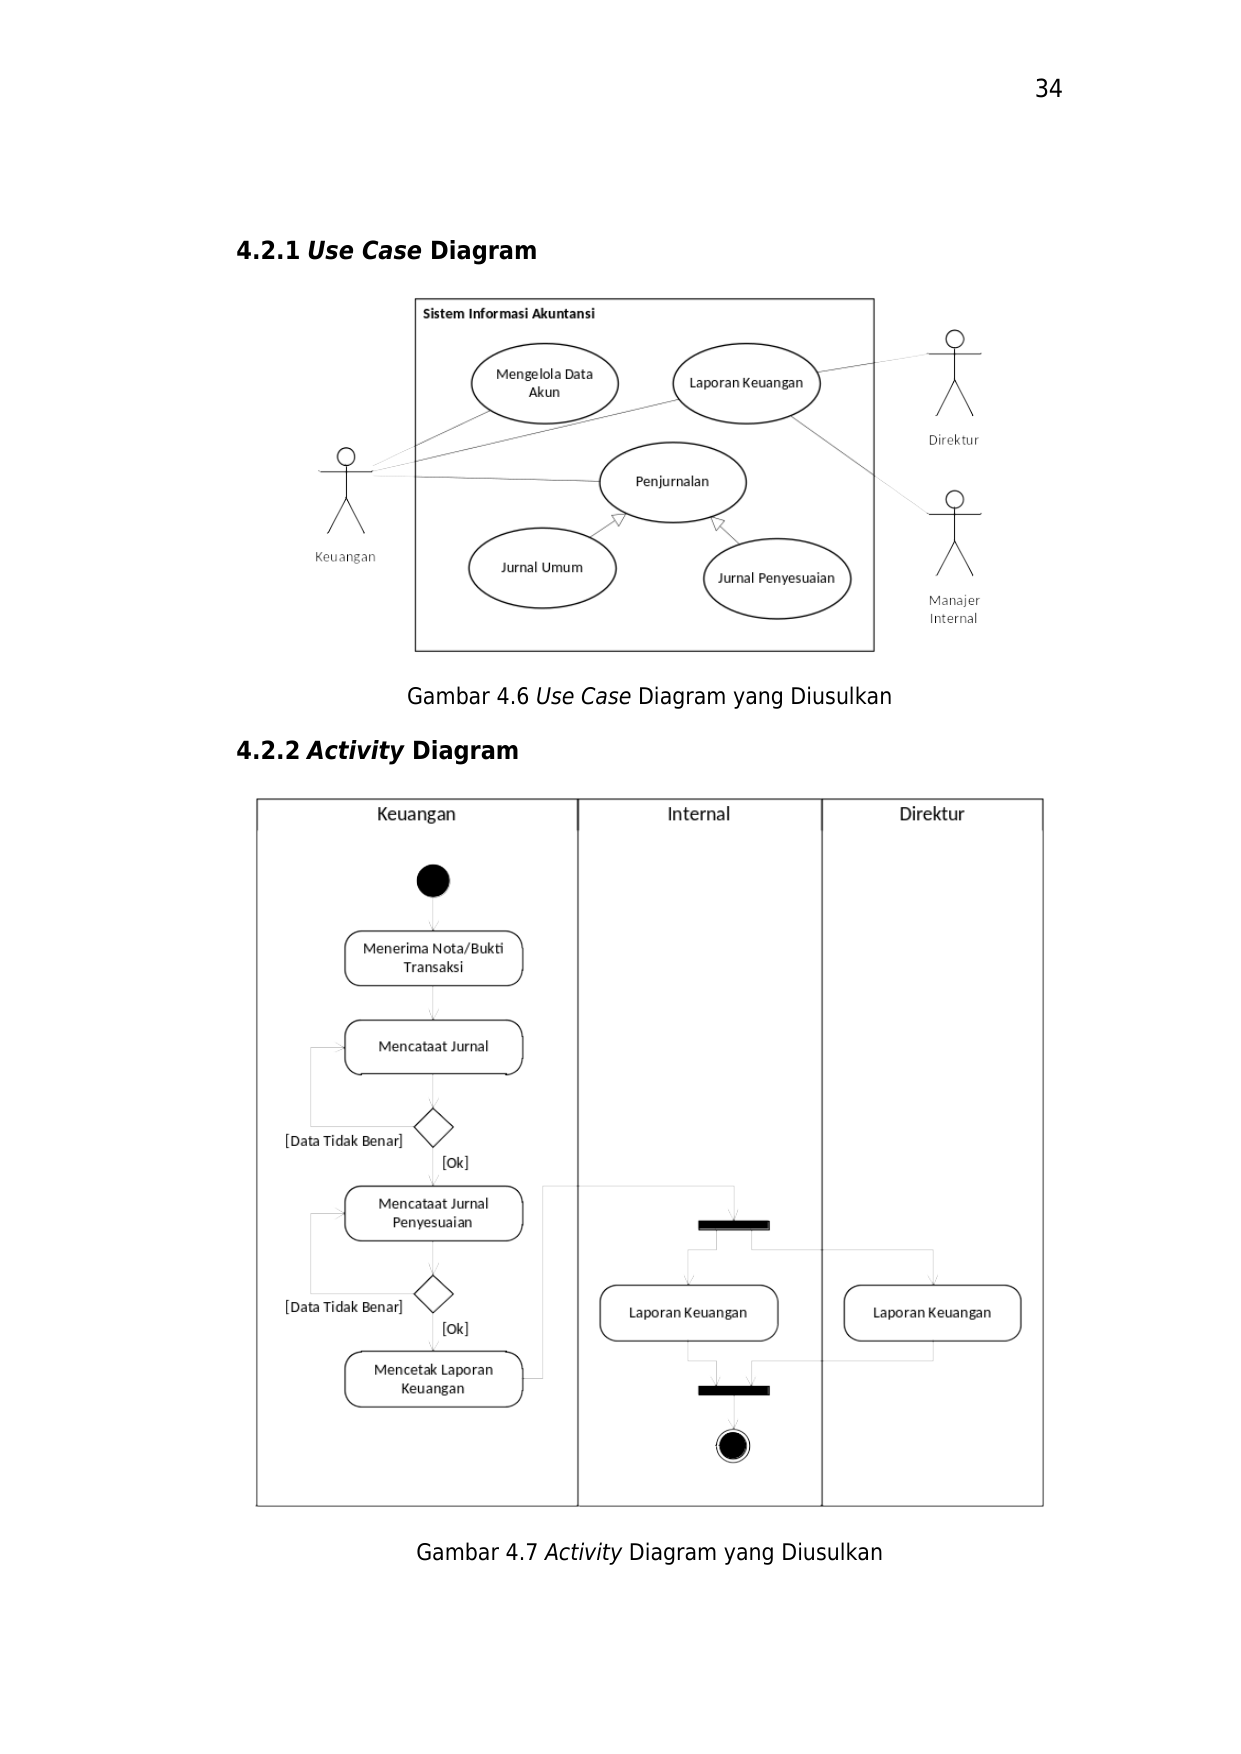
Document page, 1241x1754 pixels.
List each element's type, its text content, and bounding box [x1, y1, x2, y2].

subtitle Activity Diagram [236, 736, 1063, 766]
subtitle Use Case Diagram [236, 236, 1063, 265]
